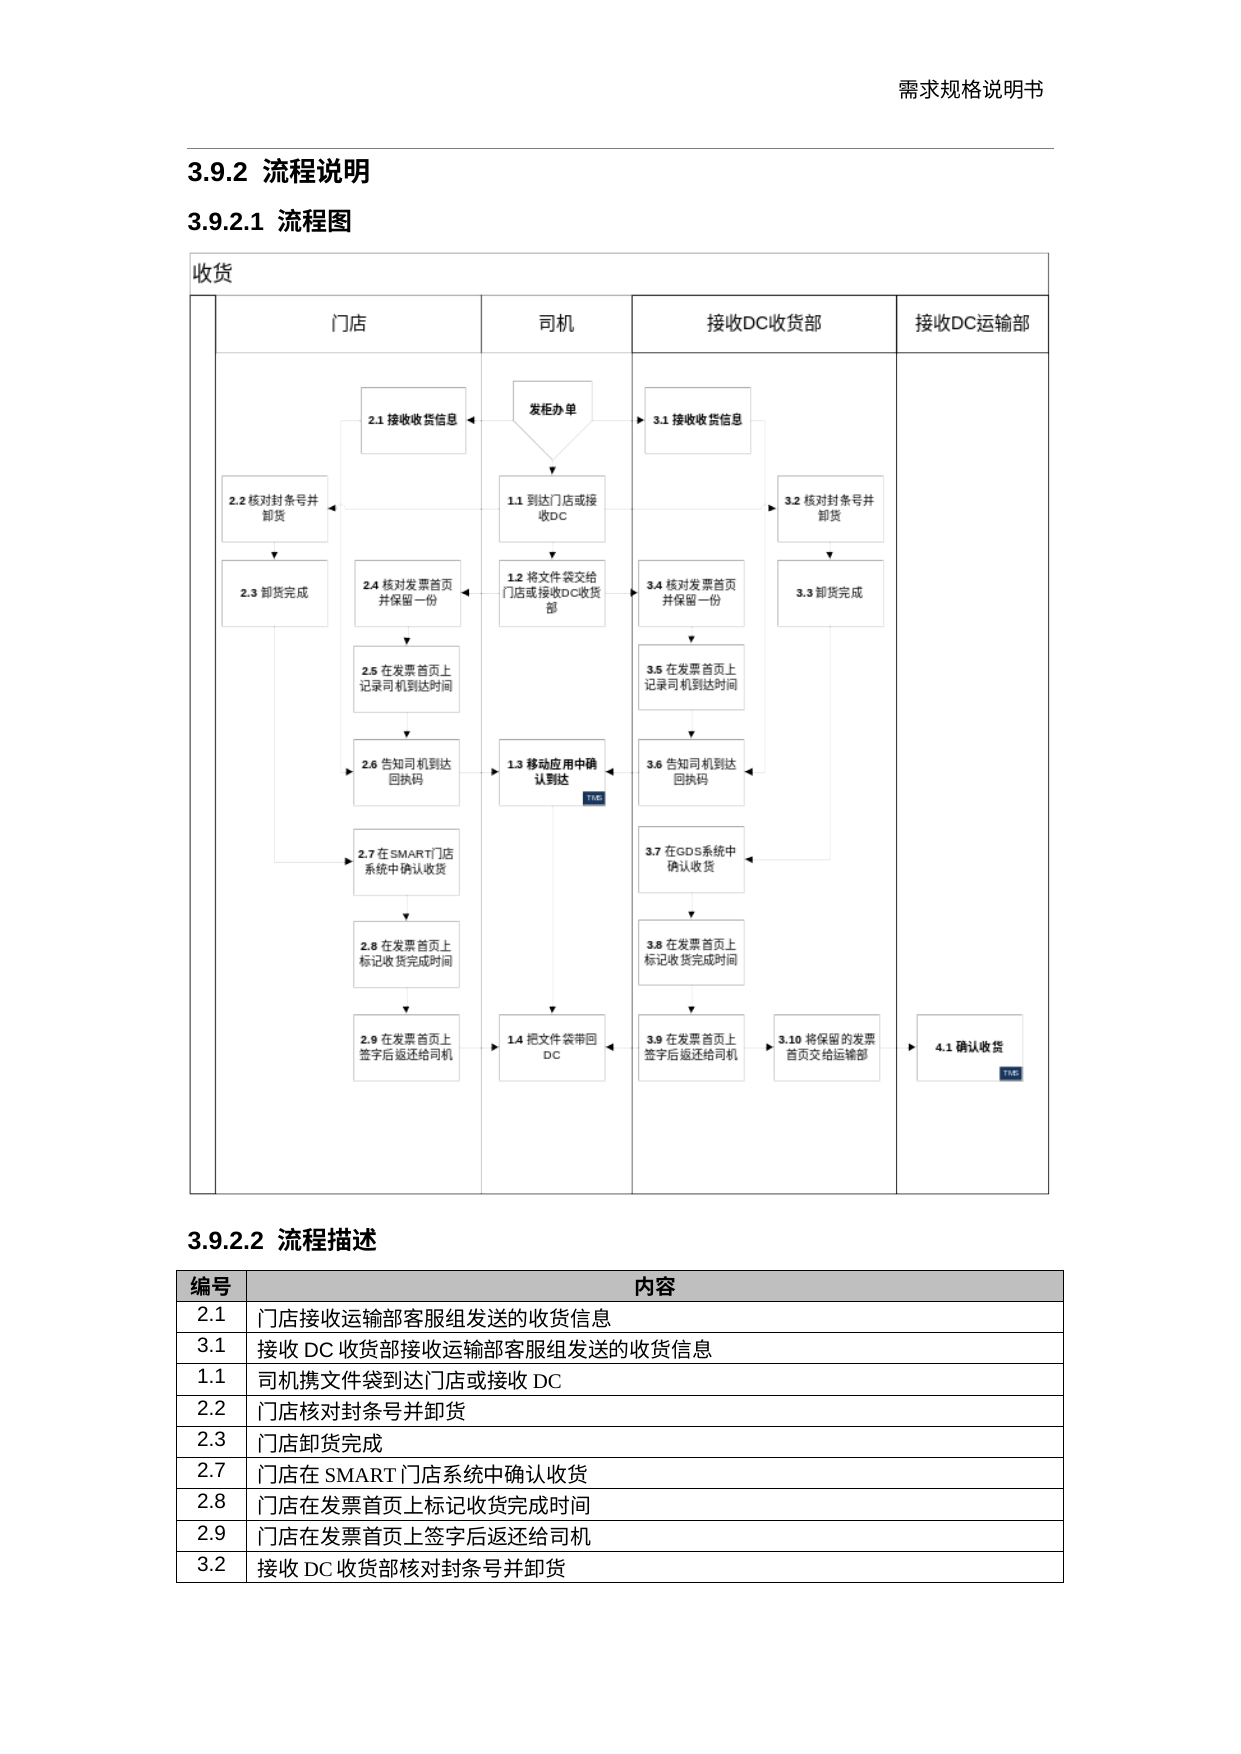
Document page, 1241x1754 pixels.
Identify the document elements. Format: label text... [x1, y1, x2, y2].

table_cell 门店卸货完成 [247, 1427, 1063, 1457]
table_cell 3.1 [177, 1333, 246, 1363]
table_cell 3.2 [177, 1552, 246, 1582]
subtitle 流程图 [187, 202, 1053, 238]
subtitle 流程说明 [187, 150, 1053, 189]
table_cell 门店在发票首页上标记收货完成时间 [247, 1489, 1063, 1519]
table_cell 2.8 [177, 1489, 246, 1519]
table_cell 门店接收运输部客服组发送的收货信息 [247, 1302, 1063, 1332]
table_cell 2.3 [177, 1427, 246, 1457]
table_cell 2.1 [177, 1302, 246, 1332]
table_cell 门店核对封条号并卸货 [247, 1396, 1063, 1426]
table_header 编号 [177, 1271, 246, 1301]
table_cell 2.7 [177, 1458, 246, 1488]
table_cell 门店在发票首页上签字后返还给司机 [247, 1521, 1063, 1551]
table_cell 门店在SMART门店系统中确认收货 [247, 1458, 1063, 1488]
table_cell 1.1 [177, 1364, 246, 1394]
table_cell 司机携文件袋到达门店或接收DC [247, 1364, 1063, 1394]
table_cell 接收DC收货部核对封条号并卸货 [247, 1552, 1063, 1582]
subtitle 流程描述 [187, 1221, 1053, 1257]
table_cell 2.2 [177, 1396, 246, 1426]
table_cell 2.9 [177, 1521, 246, 1551]
table_cell 接收DC收货部接收运输部客服组发送的收货信息 [247, 1333, 1063, 1363]
table_header 内容 [247, 1271, 1063, 1301]
